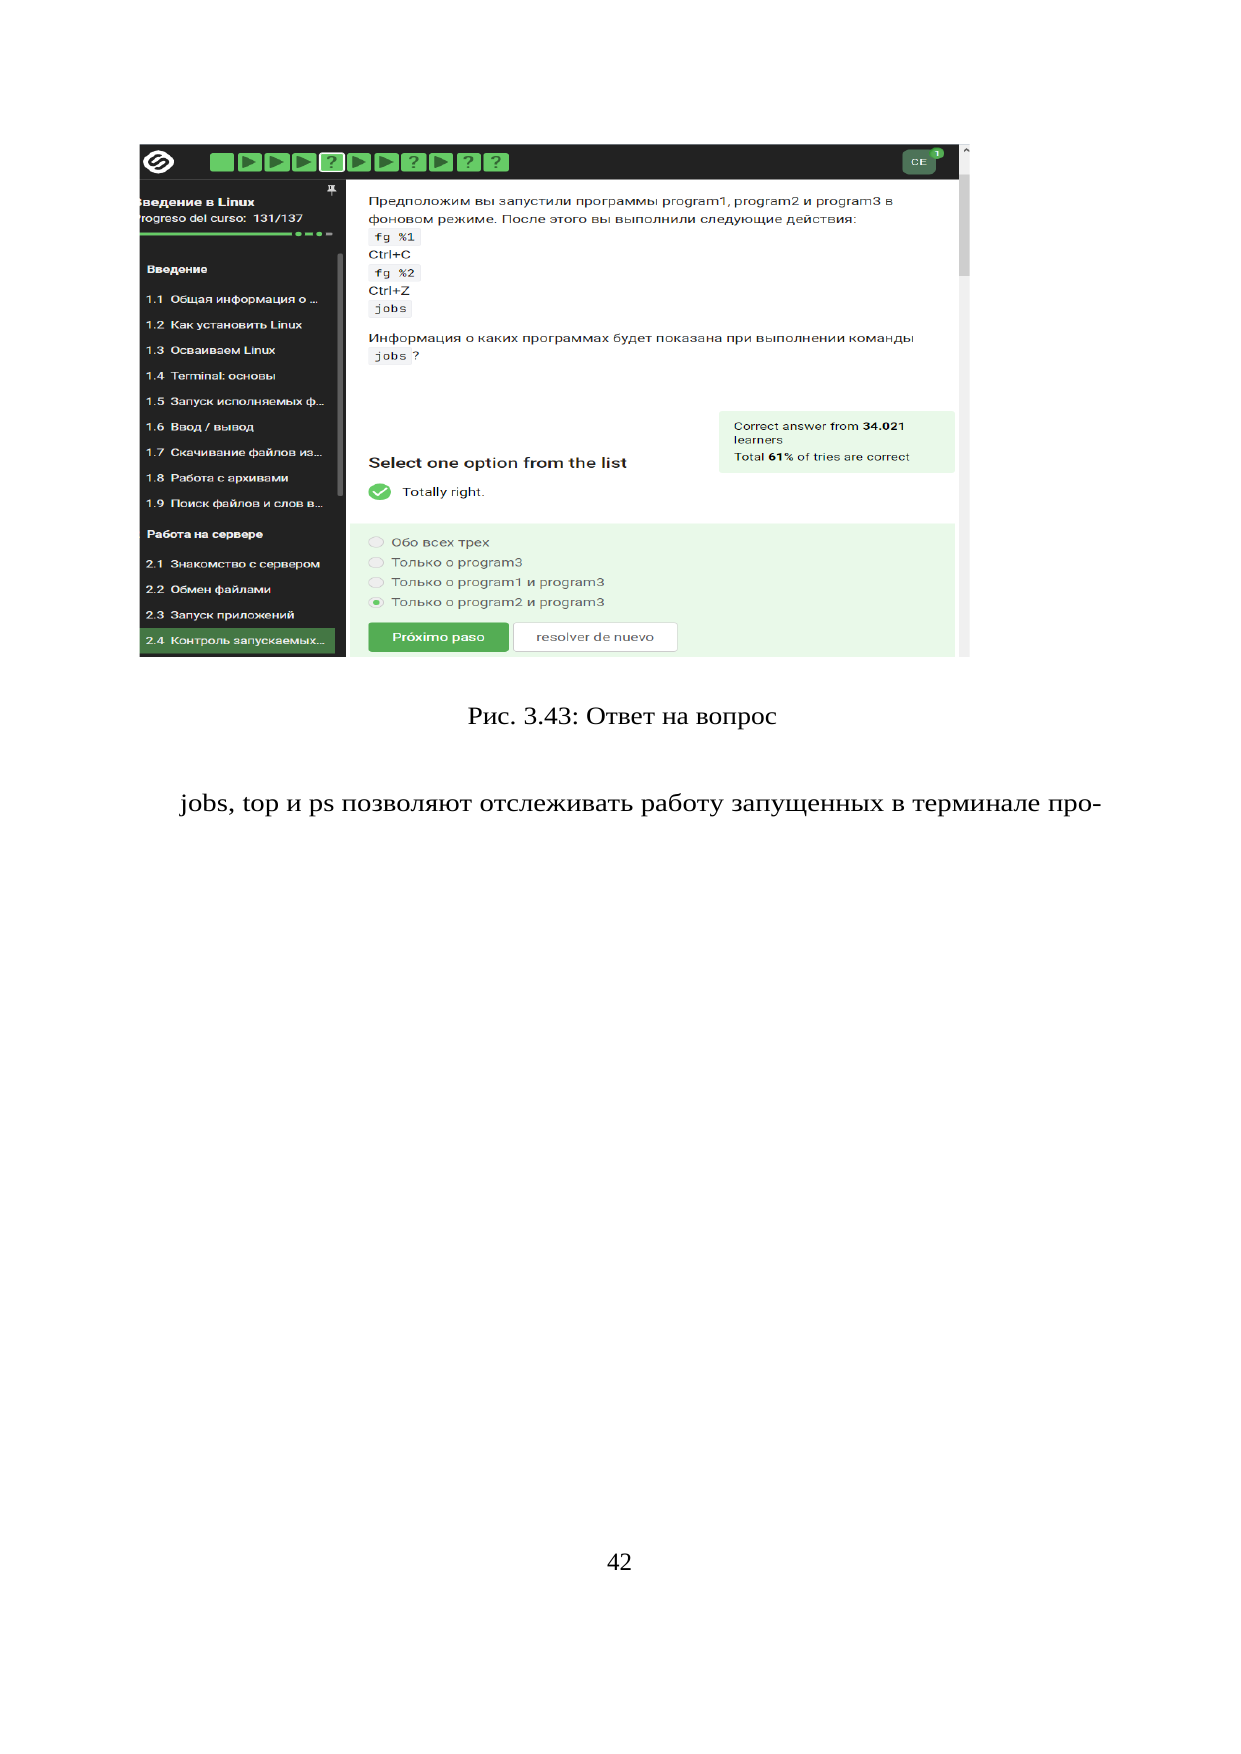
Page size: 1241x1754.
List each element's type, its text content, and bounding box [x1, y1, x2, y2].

text jobs, top и ps позволяют отслеживать работу запущенных в терминале про- [180, 788, 1240, 817]
picture [139, 143, 970, 657]
text Рис. 3.43: Ответ на вопрос [467, 701, 1240, 729]
